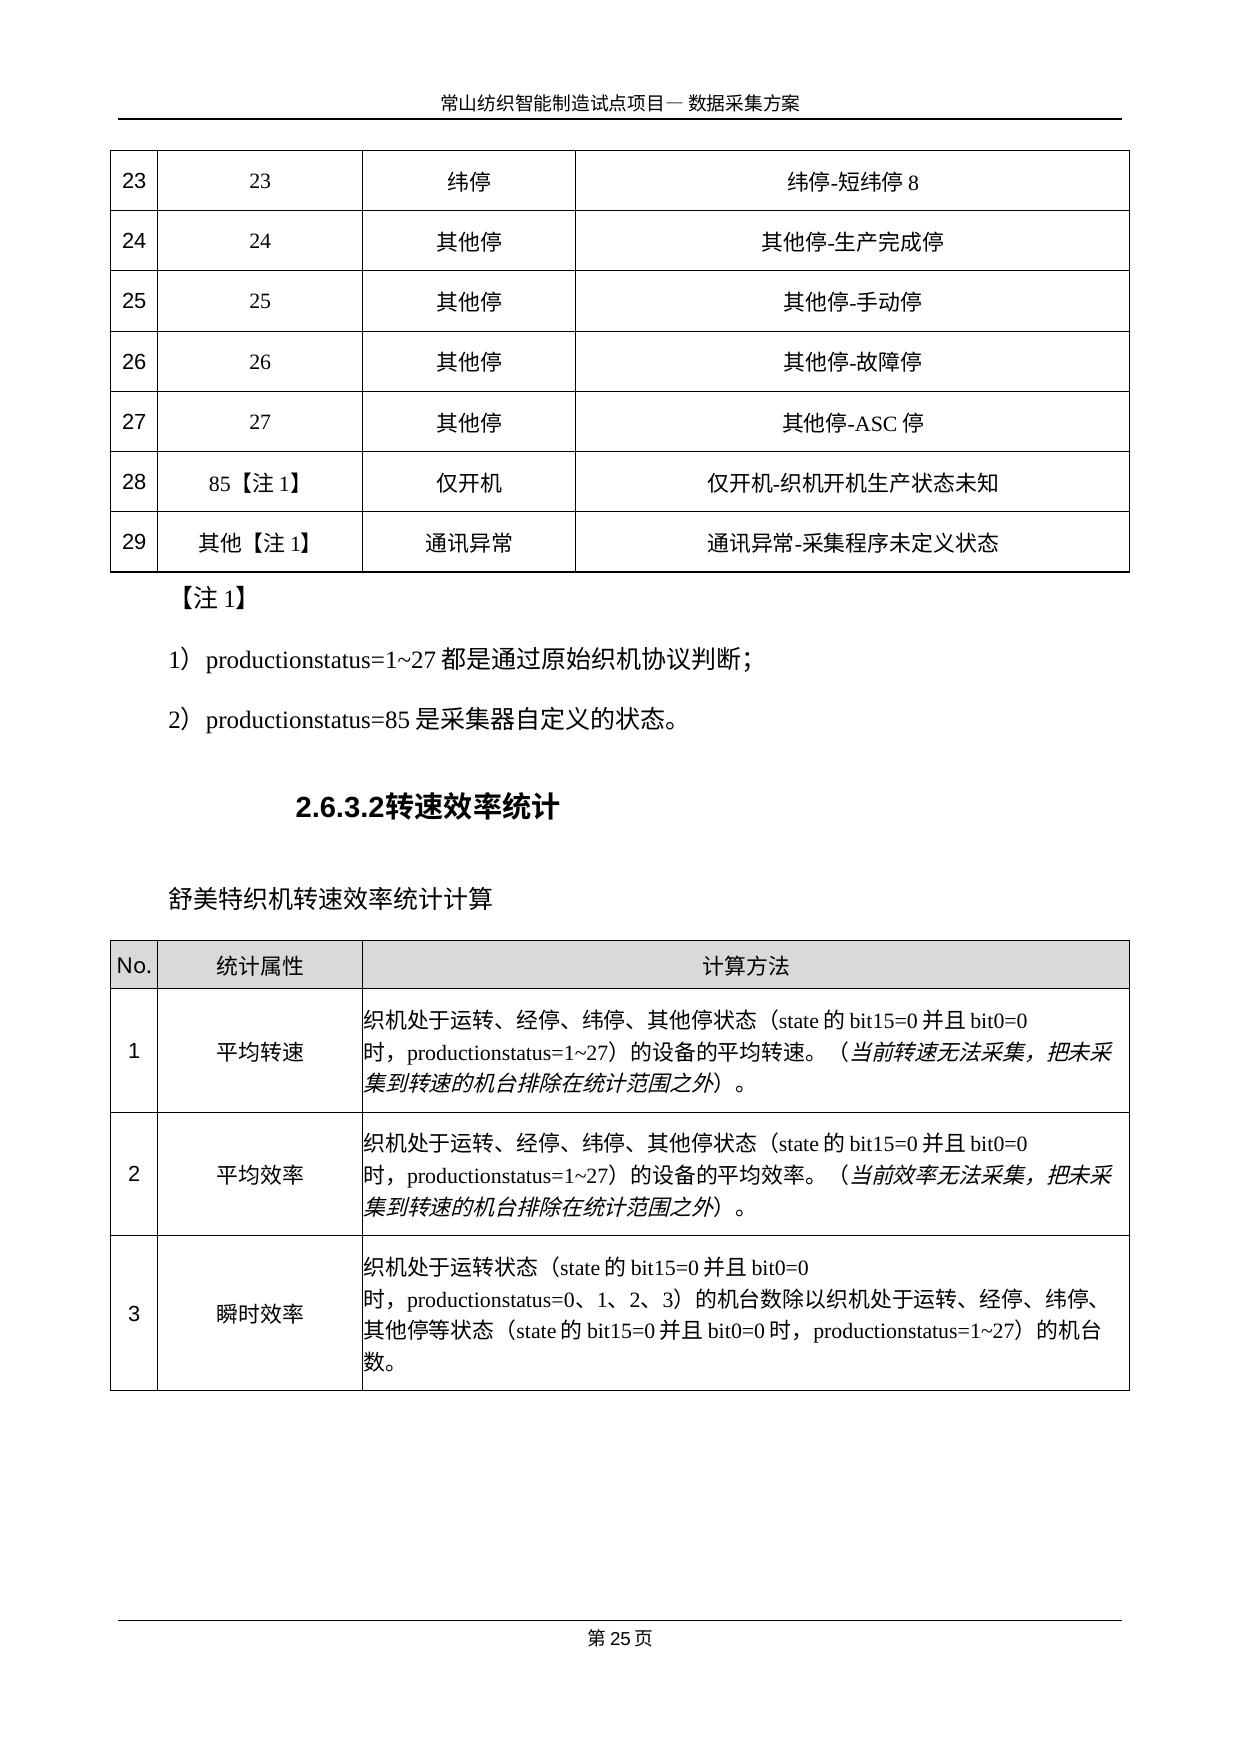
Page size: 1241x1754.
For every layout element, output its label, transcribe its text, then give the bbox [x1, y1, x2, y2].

table_cell 其他【注1】 [158, 512, 362, 571]
table_cell 其他停 [363, 211, 575, 270]
table_cell 其他停-生产完成停 [576, 211, 1129, 270]
table_cell 其他停-故障停 [576, 332, 1129, 391]
table_cell 26 [158, 332, 362, 391]
table_cell 仅开机-织机开机生产状态未知 [576, 452, 1129, 511]
table_cell 3 [111, 1236, 157, 1390]
table_cell 2 [111, 1113, 157, 1235]
table_cell 织机处于运转状态（state的bit15=0并且bit0=0时，productionstatus=0、1、2、3）的机台数除以织机处于运转、经停、纬停、其他停等状态（state的bit15=0并且bit0=0时，productionstatus=1~27）的机台数。 [363, 1236, 1129, 1390]
table_cell 纬停 [363, 151, 575, 210]
table_header No. [111, 941, 157, 988]
table_cell 25 [158, 271, 362, 331]
text 【注1】 [118, 579, 1122, 615]
table_cell 仅开机 [363, 452, 575, 511]
table_cell 其他停 [363, 332, 575, 391]
table_cell 27 [111, 392, 157, 451]
table_cell 瞬时效率 [158, 1236, 362, 1390]
table_cell 24 [158, 211, 362, 270]
table_cell 通讯异常-采集程序未定义状态 [576, 512, 1129, 571]
table_cell 28 [111, 452, 157, 511]
text 2）productionstatus=85是采集器自定义的状态。 [118, 700, 1122, 736]
table_header 计算方法 [363, 941, 1129, 988]
table_cell 23 [111, 151, 157, 210]
table_cell 25 [111, 271, 157, 331]
table_cell 85【注1】 [158, 452, 362, 511]
table_cell 平均效率 [158, 1113, 362, 1235]
table_cell 其他停-手动停 [576, 271, 1129, 331]
table_cell 23 [158, 151, 362, 210]
table_cell 27 [158, 392, 362, 451]
table_cell 24 [111, 211, 157, 270]
table_cell 平均转速 [158, 989, 362, 1112]
table_cell 织机处于运转、经停、纬停、其他停状态（state的bit15=0并且bit0=0时，productionstatus=1~27）的设备的平均效率。（当前效率无法采集，把未采集到转速的机台排除在统计范围之外）。 [363, 1113, 1129, 1235]
table_cell 26 [111, 332, 157, 391]
subtitle 转速效率统计 [295, 783, 1122, 826]
text 1）productionstatus=1~27都是通过原始织机协议判断； [118, 639, 1122, 676]
table_cell 其他停 [363, 392, 575, 451]
table_cell 织机处于运转、经停、纬停、其他停状态（state的bit15=0并且bit0=0时，productionstatus=1~27）的设备的平均转速。（当前转速无法采集，把未采集到转速的机台排除在统计范围之外）。 [363, 989, 1129, 1112]
table_cell 29 [111, 512, 157, 571]
table_cell 纬停-短纬停8 [576, 151, 1129, 210]
table_cell 通讯异常 [363, 512, 575, 571]
table_cell 其他停-ASC停 [576, 392, 1129, 451]
table_cell 其他停 [363, 271, 575, 331]
text 舒美特织机转速效率统计计算 [118, 880, 1122, 916]
table_header 统计属性 [158, 941, 362, 988]
table_cell 1 [111, 989, 157, 1112]
